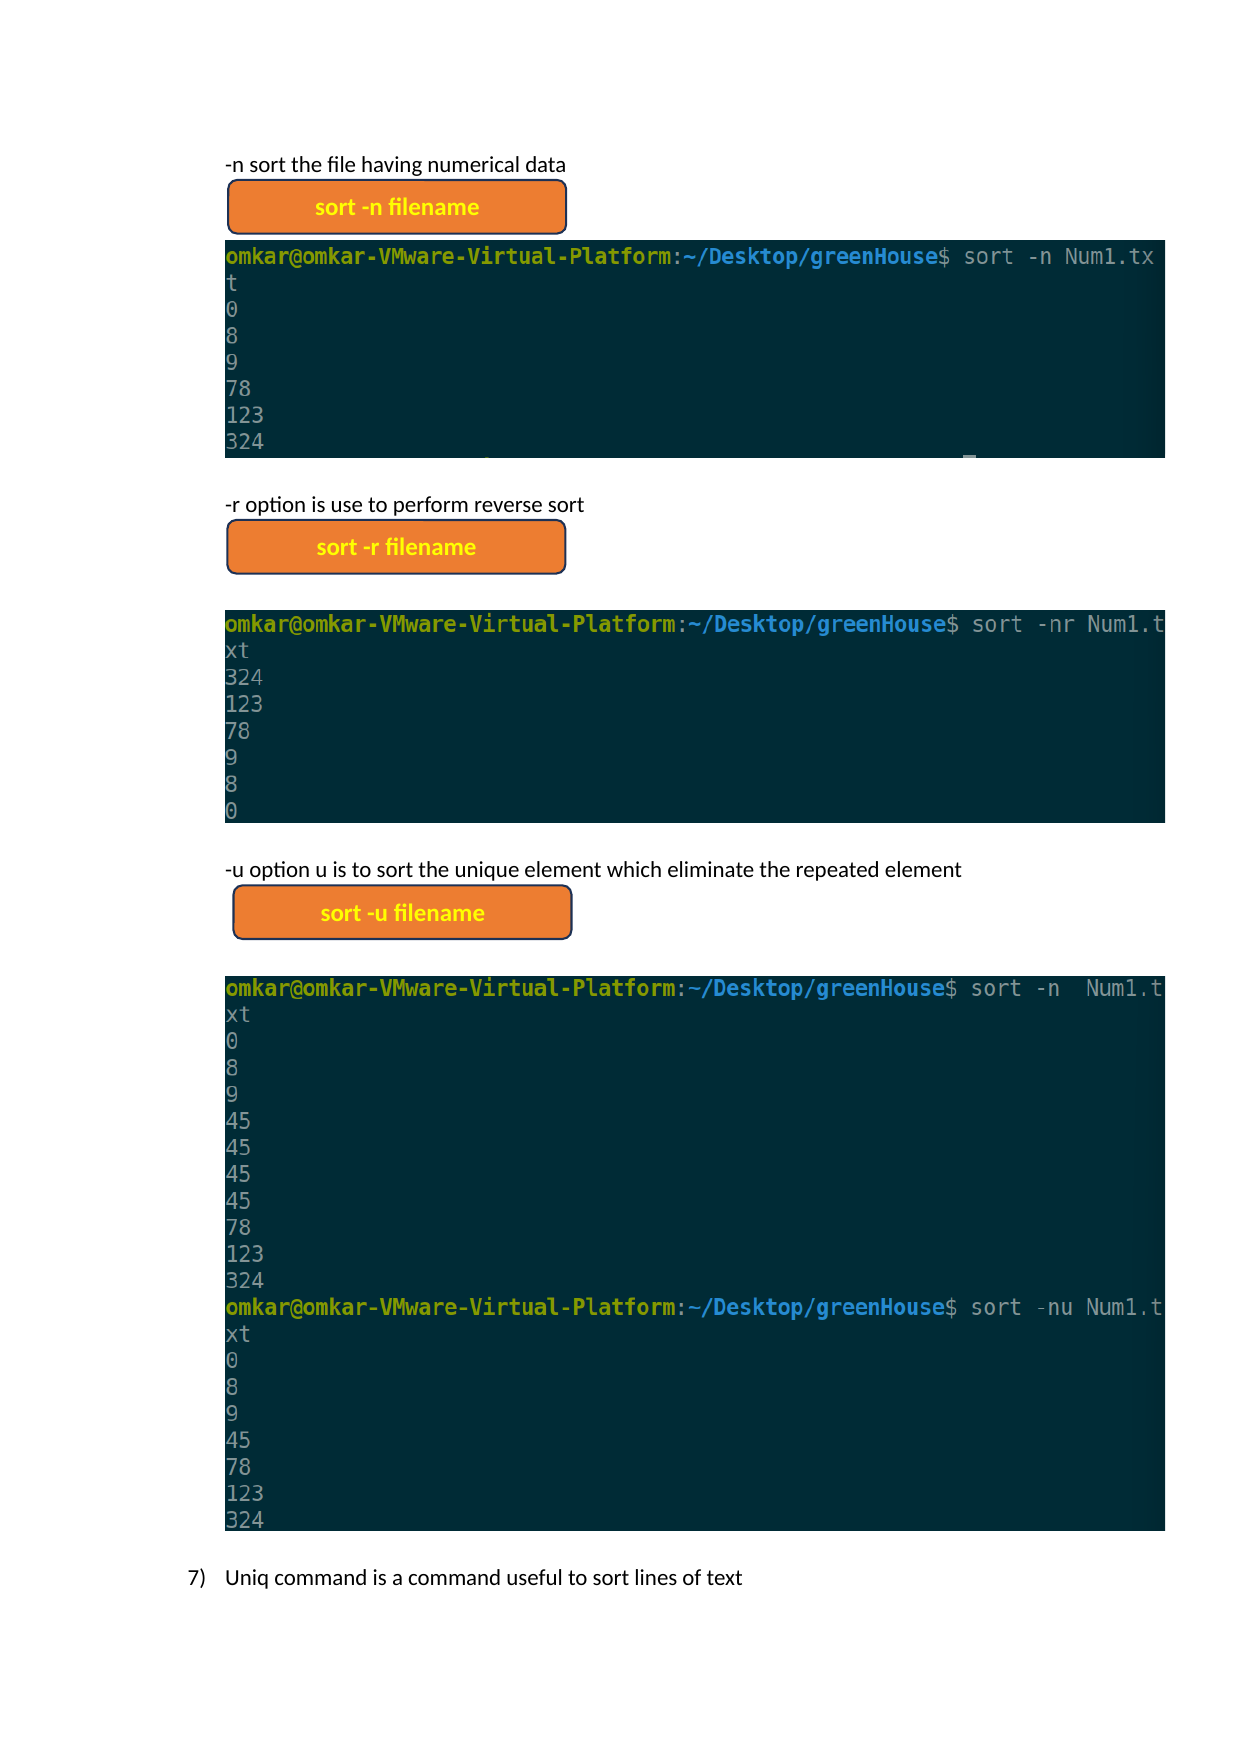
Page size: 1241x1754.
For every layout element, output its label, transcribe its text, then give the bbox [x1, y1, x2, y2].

picture [231, 1166, 236, 1181]
picture [227, 1033, 233, 1048]
picture [817, 984, 828, 999]
picture [232, 1140, 236, 1154]
picture [292, 981, 327, 995]
picture [228, 1512, 236, 1521]
picture [243, 382, 250, 395]
picture [817, 1303, 828, 1319]
picture [252, 615, 262, 631]
picture [703, 1299, 712, 1317]
picture [1095, 616, 1099, 631]
picture [229, 1246, 236, 1261]
picture [793, 620, 803, 635]
list Uniq command is a command useful to sort lines of text [187, 1563, 1090, 1591]
picture [341, 252, 352, 263]
picture [1093, 1299, 1098, 1314]
picture [257, 1512, 261, 1527]
picture [434, 620, 443, 631]
picture [1113, 1303, 1123, 1314]
picture [482, 252, 492, 263]
picture [435, 1303, 443, 1314]
picture [1130, 616, 1137, 631]
picture [254, 417, 262, 422]
picture [921, 984, 930, 995]
picture [256, 670, 260, 684]
picture [225, 803, 230, 818]
picture [281, 1303, 292, 1314]
picture [358, 1303, 366, 1314]
picture [231, 1193, 236, 1208]
picture [792, 984, 802, 999]
picture [622, 248, 631, 263]
picture [787, 252, 797, 268]
picture [741, 1308, 750, 1314]
picture [264, 620, 275, 631]
picture [523, 984, 532, 995]
picture [921, 1303, 929, 1308]
picture [280, 620, 288, 631]
picture [289, 618, 293, 633]
picture [933, 984, 944, 995]
picture [257, 434, 261, 448]
picture [470, 1299, 481, 1314]
picture [231, 1432, 236, 1447]
picture [379, 249, 428, 263]
picture [741, 1303, 749, 1308]
picture [225, 984, 250, 995]
picture [701, 249, 707, 260]
picture [703, 980, 712, 997]
picture [470, 616, 481, 631]
picture [586, 979, 597, 995]
picture [1072, 249, 1076, 263]
picture [240, 1495, 249, 1500]
picture [574, 980, 584, 995]
picture [800, 250, 808, 266]
picture [523, 620, 532, 631]
picture [547, 1298, 558, 1314]
picture [294, 615, 339, 631]
picture [991, 984, 995, 995]
picture [499, 980, 519, 995]
picture [811, 252, 822, 268]
picture [445, 1303, 456, 1314]
picture [435, 984, 443, 995]
picture [882, 980, 905, 995]
picture [767, 980, 776, 995]
picture [380, 616, 430, 631]
picture [805, 987, 811, 998]
picture [742, 620, 751, 631]
picture [547, 615, 558, 631]
picture [754, 1298, 763, 1314]
picture [280, 251, 300, 267]
picture [484, 620, 494, 631]
picture [827, 252, 835, 263]
picture [228, 1273, 236, 1280]
picture [330, 1298, 340, 1314]
picture [1115, 620, 1125, 631]
picture [341, 620, 352, 631]
picture [949, 979, 954, 998]
list -r option is use to perform reverse sort [225, 490, 1090, 518]
picture [240, 1521, 249, 1527]
picture [281, 984, 292, 995]
picture [484, 984, 494, 995]
picture [595, 252, 606, 263]
picture [265, 984, 276, 995]
picture [818, 620, 829, 635]
picture [254, 1246, 262, 1261]
picture [947, 1298, 952, 1317]
picture [876, 249, 898, 263]
picture [443, 252, 453, 263]
picture [225, 1303, 250, 1314]
picture [291, 1312, 301, 1318]
picture [499, 616, 519, 631]
picture [638, 620, 649, 631]
picture [1067, 249, 1072, 263]
picture [1090, 616, 1094, 631]
picture [574, 1299, 584, 1314]
picture [520, 252, 529, 263]
picture [625, 979, 635, 995]
picture [707, 616, 712, 625]
picture [356, 252, 364, 263]
picture [843, 984, 878, 995]
picture [292, 1300, 327, 1314]
picture [468, 249, 479, 263]
picture [741, 984, 750, 995]
picture [1107, 249, 1114, 263]
picture [767, 1299, 776, 1314]
picture [225, 252, 250, 263]
picture [736, 252, 745, 263]
picture [1149, 240, 1166, 458]
picture [1063, 1303, 1071, 1314]
picture [574, 616, 584, 631]
picture [882, 1299, 905, 1314]
picture [254, 407, 262, 415]
picture [637, 984, 648, 995]
picture [653, 1303, 674, 1314]
picture [535, 1303, 546, 1314]
picture [633, 252, 644, 263]
picture [444, 620, 455, 631]
picture [586, 1298, 597, 1314]
picture [499, 1299, 519, 1314]
picture [227, 678, 236, 684]
picture [241, 1166, 248, 1173]
picture [535, 984, 546, 995]
picture [380, 980, 430, 995]
picture [834, 620, 842, 631]
picture [805, 1306, 811, 1317]
list -n sort the file having numerical data [225, 150, 1090, 178]
picture [433, 252, 441, 263]
picture [715, 1299, 738, 1314]
picture [239, 706, 248, 711]
picture [612, 980, 622, 995]
picture [653, 984, 674, 995]
picture [754, 615, 764, 631]
picture [870, 620, 879, 631]
picture [792, 1303, 802, 1319]
picture [228, 696, 236, 711]
picture [496, 249, 516, 263]
picture [241, 1432, 248, 1439]
picture [649, 252, 670, 263]
picture [844, 620, 867, 631]
picture [230, 1220, 236, 1234]
picture [837, 252, 860, 263]
picture [470, 980, 481, 995]
picture [833, 984, 841, 995]
picture [767, 616, 776, 631]
picture [547, 979, 558, 995]
picture [1128, 1299, 1135, 1314]
picture [914, 252, 923, 263]
picture [225, 620, 249, 631]
picture [612, 1299, 622, 1314]
picture [608, 249, 618, 263]
picture [1113, 984, 1123, 995]
picture [612, 616, 622, 631]
picture [653, 620, 674, 631]
picture [532, 252, 542, 263]
picture [908, 984, 917, 995]
picture [754, 979, 763, 995]
picture [626, 615, 636, 631]
picture [909, 620, 918, 631]
picture [749, 248, 758, 263]
picture [843, 1303, 854, 1314]
picture [342, 984, 353, 995]
picture [1092, 252, 1102, 263]
picture [582, 248, 593, 263]
picture [833, 1303, 841, 1314]
picture [922, 620, 931, 631]
picture [901, 252, 910, 263]
picture [625, 1298, 635, 1314]
picture [484, 1303, 494, 1314]
picture [544, 248, 555, 263]
picture [253, 248, 275, 263]
picture [883, 616, 906, 631]
picture [358, 984, 366, 995]
picture [229, 1486, 236, 1500]
picture [1128, 980, 1135, 995]
picture [242, 407, 249, 415]
picture [933, 1303, 944, 1314]
picture [241, 1140, 248, 1146]
picture [637, 1303, 648, 1314]
list -u option u is to sort the unique element which eliminate the repeated element [225, 855, 1090, 883]
picture [779, 1303, 789, 1314]
picture [571, 249, 581, 263]
picture [940, 248, 948, 266]
picture [908, 1303, 917, 1314]
picture [227, 304, 237, 316]
picture [229, 407, 236, 422]
picture [921, 1308, 930, 1314]
picture [773, 252, 784, 263]
picture [231, 1113, 236, 1128]
picture [535, 620, 546, 631]
picture [715, 980, 738, 995]
picture [599, 984, 610, 995]
picture [779, 984, 789, 995]
picture [254, 1494, 262, 1500]
picture [445, 984, 456, 995]
picture [1093, 980, 1098, 995]
picture [779, 620, 790, 631]
picture [863, 252, 872, 263]
picture [991, 1303, 995, 1314]
picture [241, 1113, 248, 1120]
picture [227, 723, 236, 738]
picture [240, 1255, 249, 1261]
picture [856, 1303, 878, 1314]
picture [586, 615, 597, 631]
picture [599, 1303, 610, 1314]
picture [1162, 1046, 1166, 1531]
picture [716, 616, 739, 631]
picture [380, 1299, 430, 1314]
picture [934, 620, 945, 631]
picture [329, 248, 339, 263]
picture [357, 620, 365, 631]
picture [241, 1193, 248, 1199]
picture [227, 1355, 233, 1367]
picture [599, 620, 610, 631]
picture [711, 249, 733, 263]
picture [330, 979, 340, 995]
picture [295, 251, 326, 263]
picture [242, 434, 249, 441]
picture [253, 1298, 263, 1314]
picture [761, 249, 770, 263]
picture [523, 1303, 532, 1314]
picture [228, 1459, 236, 1474]
picture [926, 252, 937, 263]
picture [949, 615, 958, 633]
picture [253, 979, 263, 995]
picture [342, 1303, 353, 1314]
picture [265, 1303, 276, 1314]
